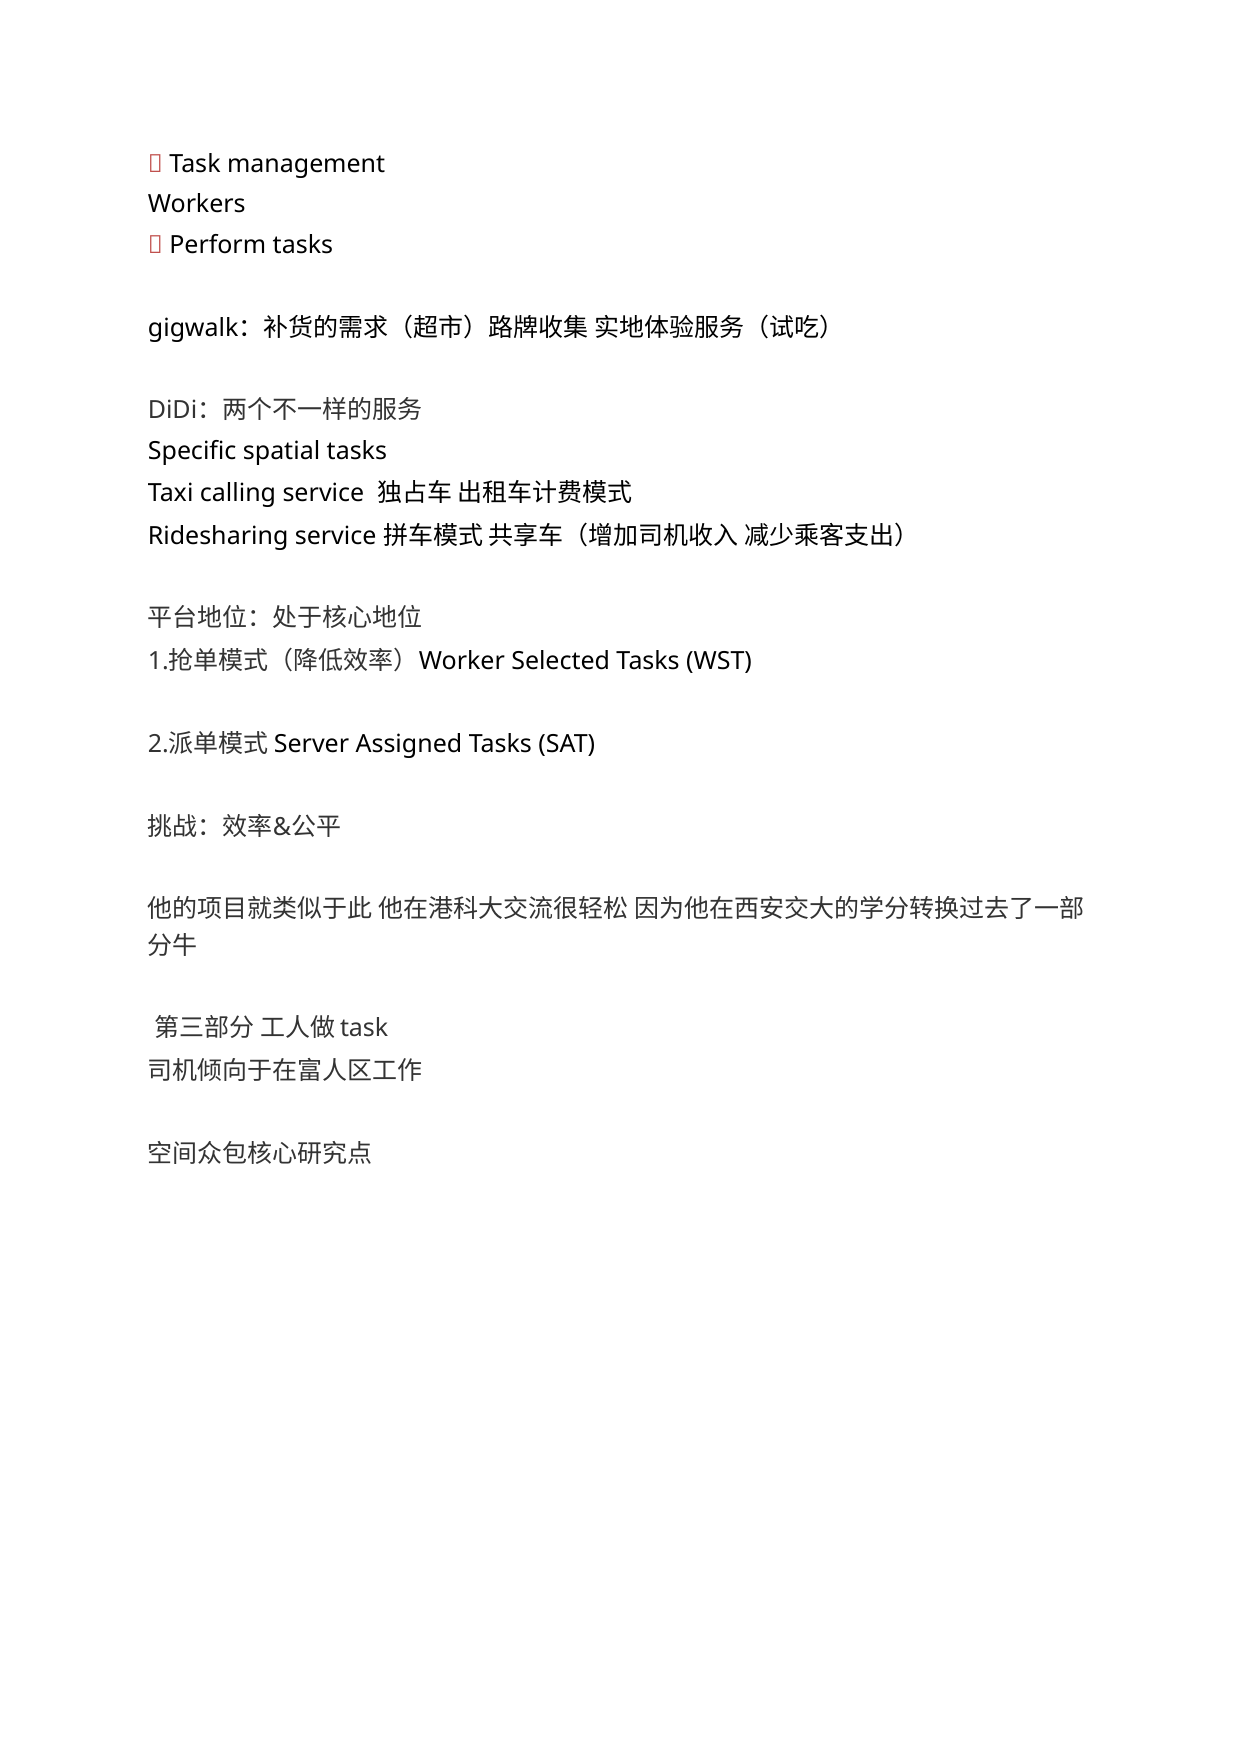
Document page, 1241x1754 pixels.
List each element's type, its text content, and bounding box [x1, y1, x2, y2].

text Specific spatial tasks [148, 432, 1093, 466]
text  Perform tasks [148, 226, 1093, 260]
text 挑战：效率&公平 [148, 806, 1093, 842]
text gigwalk：补货的需求（超市）路牌收集 实地体验服务（试吃） [148, 307, 1093, 343]
text DiDi：两个不一样的服务 [148, 390, 1093, 426]
text 第三部分 工人做task [148, 1008, 1093, 1044]
text Taxi calling service 独占车 出租车计费模式 [148, 473, 1093, 509]
text 平台地位：处于核心地位 [148, 598, 1093, 634]
text 1.抢单模式（降低效率）Worker Selected Tasks (WST) [148, 640, 1093, 677]
text 他的项目就类似于此 他在港科大交流很轻松 因为他在西安交大的学分转换过去了一部分牛 [148, 889, 1093, 961]
text 空间众包核心研究点 [148, 1133, 1093, 1169]
text 2.派单模式Server Assigned Tasks (SAT) [148, 723, 1093, 759]
text 司机倾向于在富人区工作 [148, 1050, 1093, 1087]
text  Task management [148, 146, 1093, 180]
text Workers [148, 186, 1093, 220]
text Ridesharing service 拼车模式 共享车（增加司机收入 减少乘客支出） [148, 515, 1093, 551]
